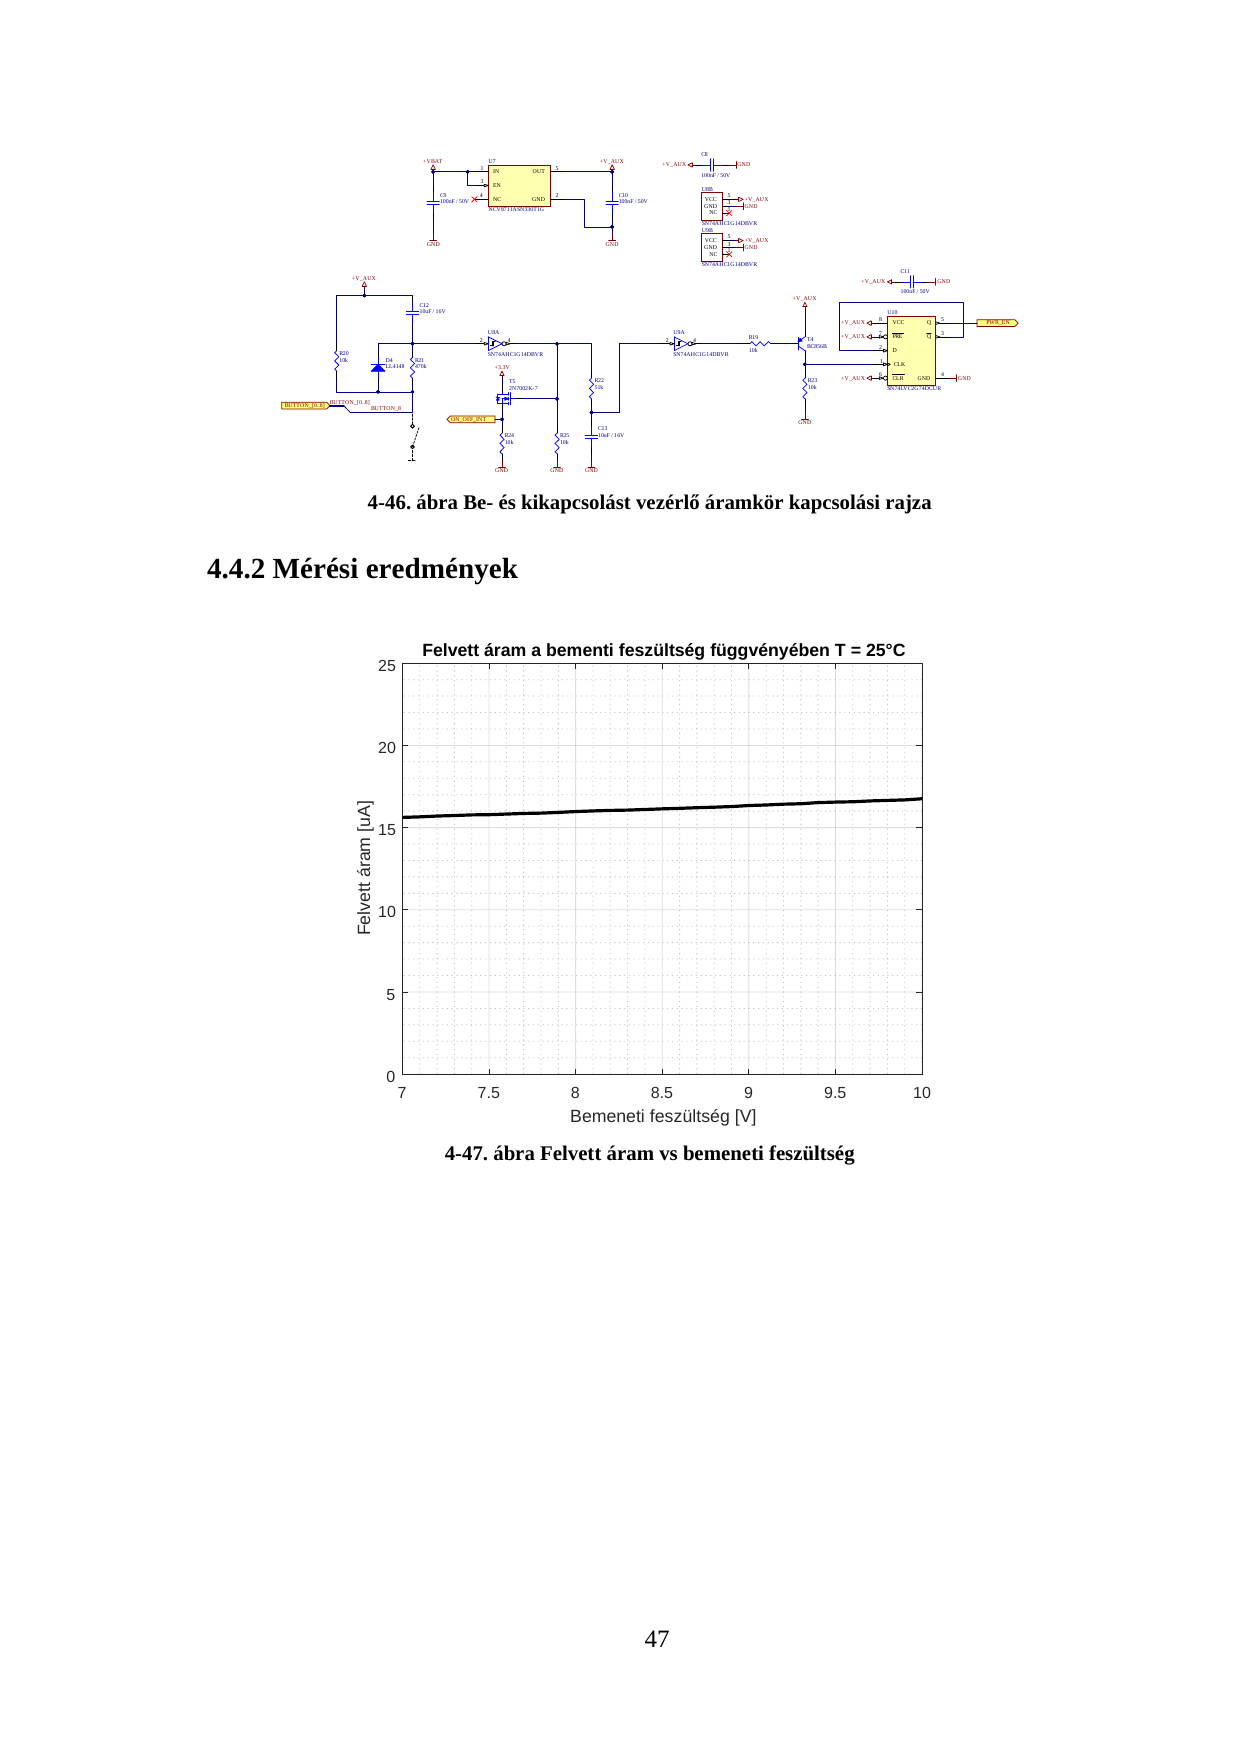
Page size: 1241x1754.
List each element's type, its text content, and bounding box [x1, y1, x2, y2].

subtitle Mérési eredmények [207, 551, 1092, 584]
